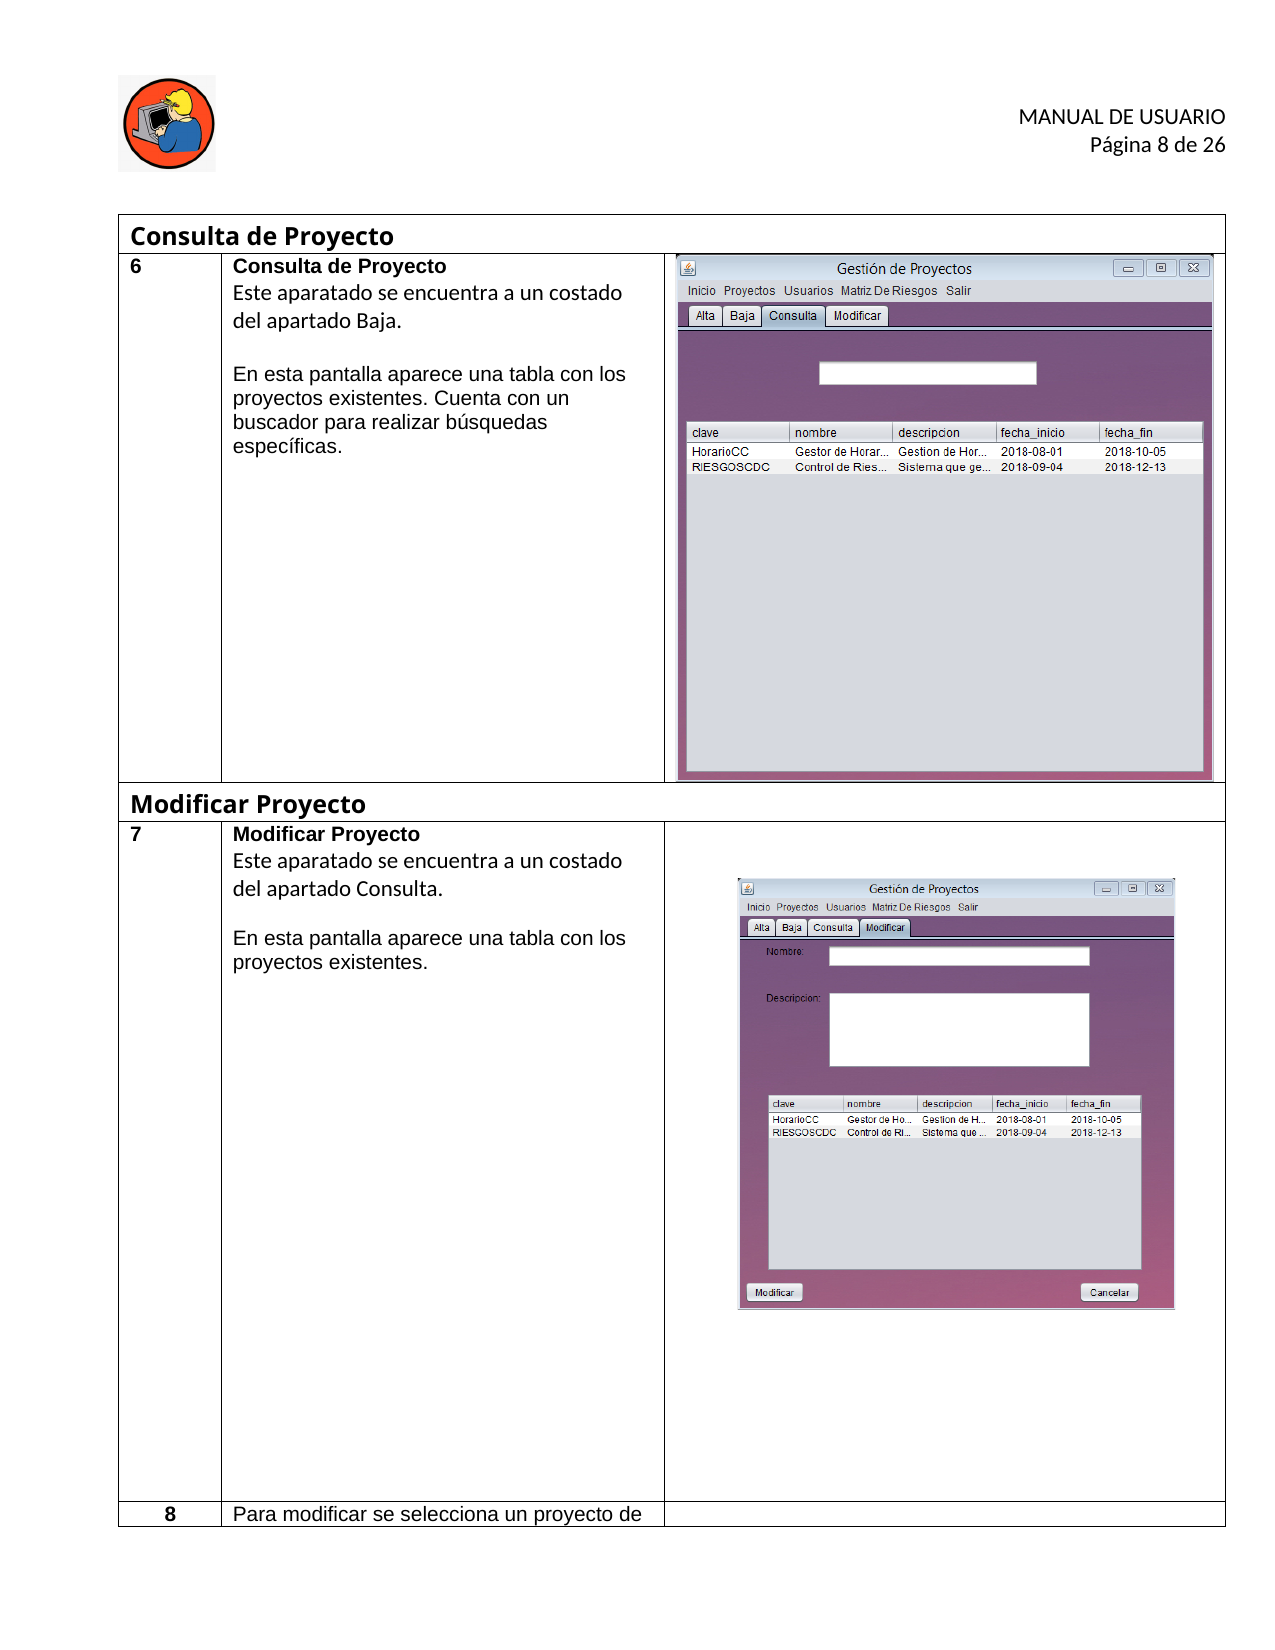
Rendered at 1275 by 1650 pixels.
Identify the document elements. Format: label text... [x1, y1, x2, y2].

table_cell 7 [119, 822, 221, 1501]
table_cell Modificar Proyecto Este aparatado se encuentra a un costado del apartado Consulta. En esta pantalla aparece una tabla con los proyectos existentes. [222, 822, 664, 1501]
table_cell [665, 822, 1225, 1501]
table_cell 8 [119, 1502, 221, 1526]
table_cell 6 [119, 254, 221, 782]
table_cell [1214, 254, 1225, 782]
picture [118, 75, 216, 172]
table_cell [665, 1502, 1225, 1526]
table_cell Modificar Proyecto [119, 783, 1225, 821]
table_cell [665, 254, 675, 782]
table_cell Consulta de Proyecto Este aparatado se encuentra a un costado del apartado Baja. En esta pantalla aparece una tabla con los proyectos existentes. Cuenta con un buscador para realizar búsquedas específicas. [222, 254, 664, 782]
table_cell Consulta de Proyecto [119, 215, 1225, 253]
